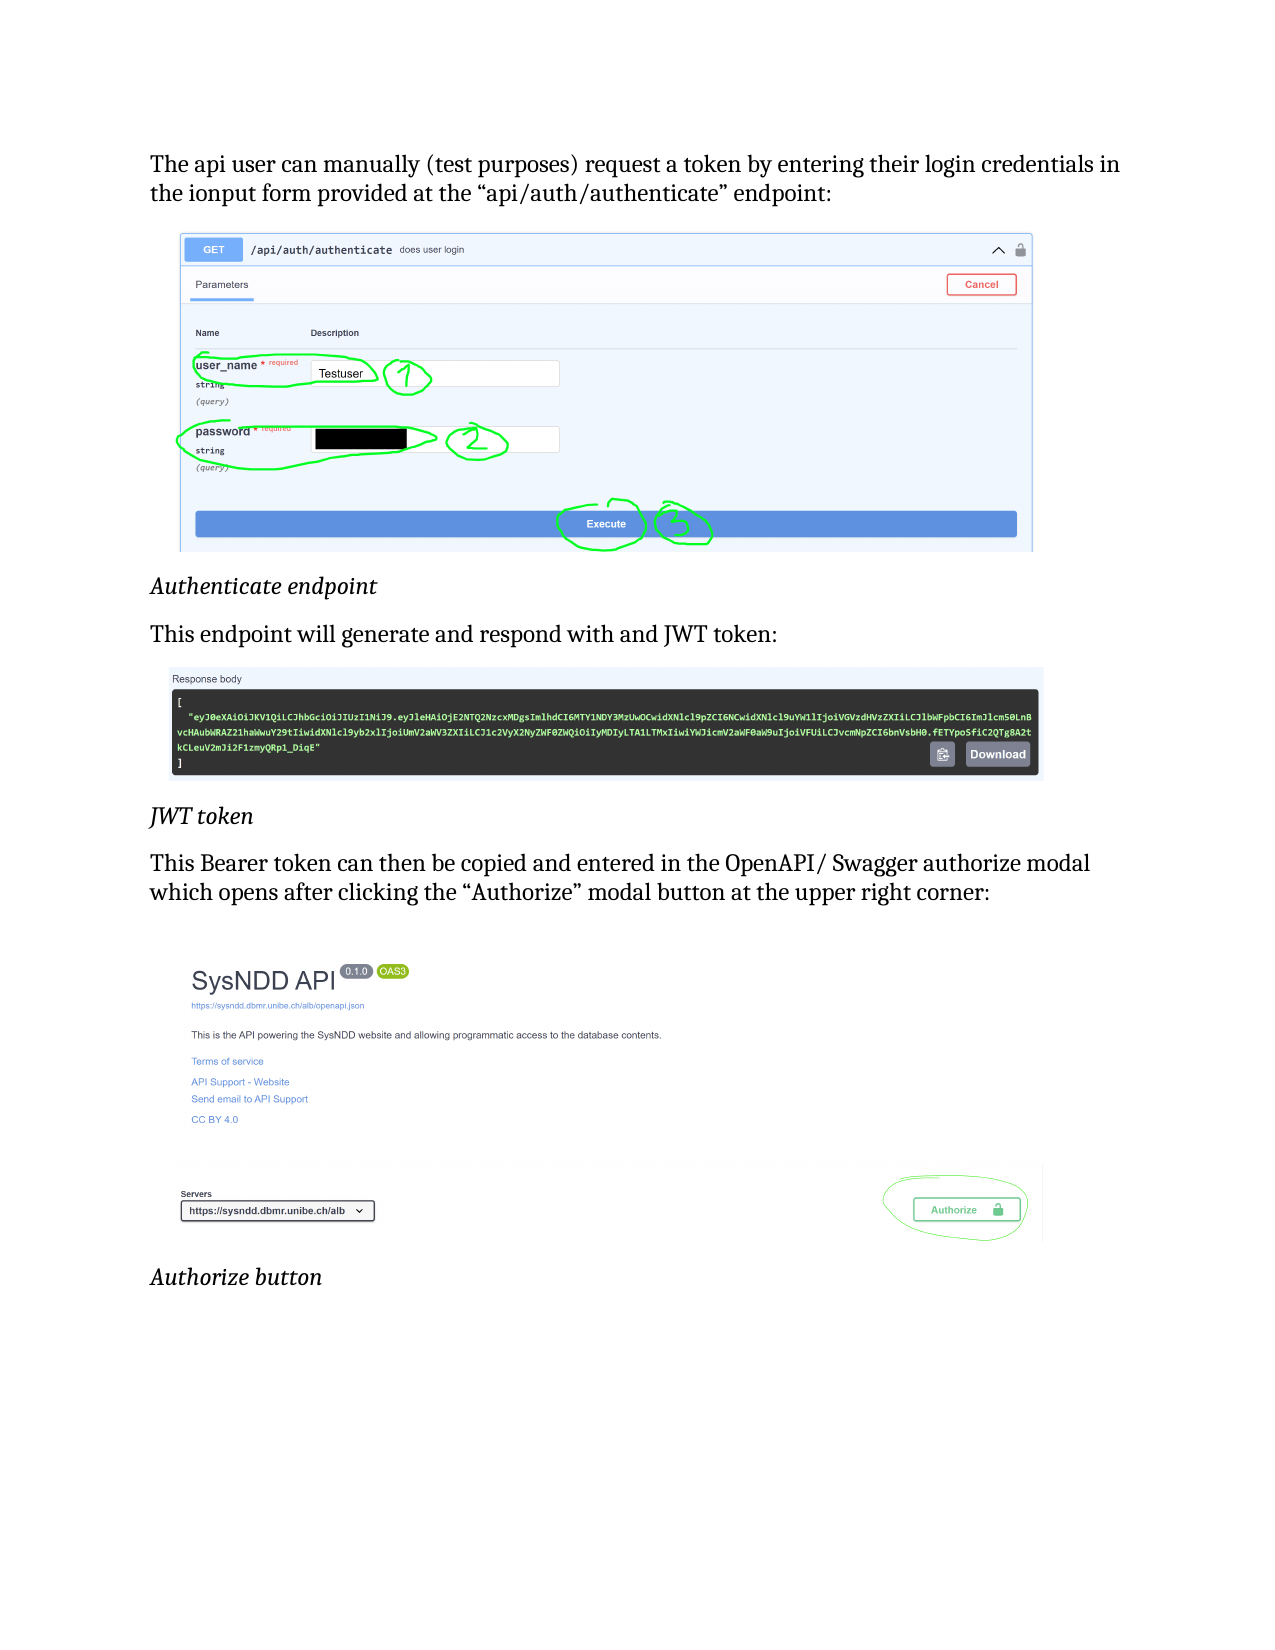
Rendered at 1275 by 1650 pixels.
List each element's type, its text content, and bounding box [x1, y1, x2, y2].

text Authorize button [150, 1262, 1125, 1291]
picture [168, 667, 1044, 781]
text This endpoint will generate and respond with and JWT token: [150, 619, 1125, 648]
text The api user can manually (test purposes) request a token by entering their login credentials in the ionput form provided at the “api/auth/authenticate” endpoint: [150, 150, 1125, 207]
text Authenticate endpoint [150, 572, 1125, 601]
text This Bearer token can then be copied and entered in the OpenAPI/ Swagger authorize modal which opens after clicking the “Authorize” modal button at the upper right corner: [150, 849, 1125, 907]
text JWT token [150, 802, 1125, 830]
picture [168, 226, 1044, 552]
picture [168, 925, 1044, 1242]
